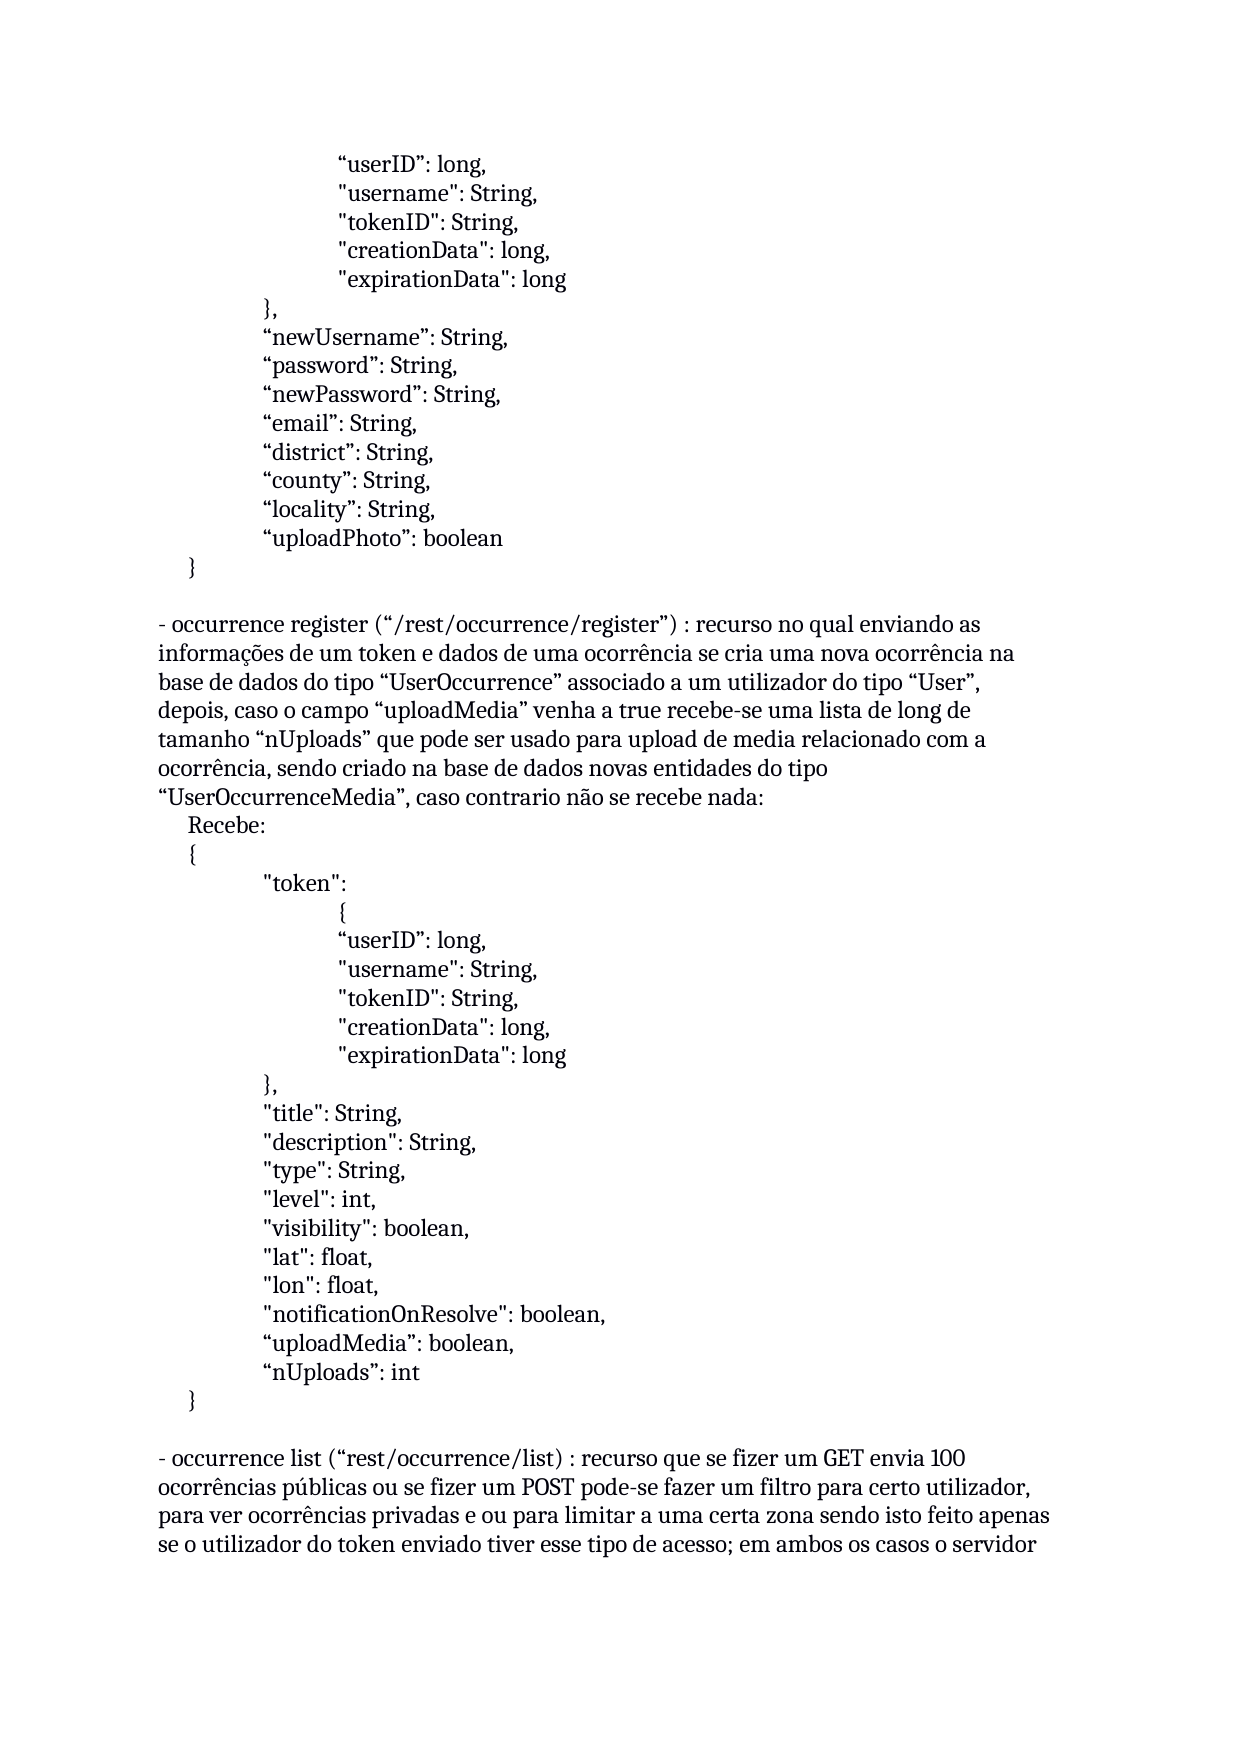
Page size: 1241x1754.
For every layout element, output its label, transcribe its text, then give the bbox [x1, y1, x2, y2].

text "expirationData": long [158, 265, 1053, 294]
text "token": [158, 869, 1053, 897]
text "username": String, [158, 955, 1053, 984]
text "lon": float, [158, 1271, 1053, 1300]
text “email”: String, [158, 409, 1053, 437]
text }, [158, 1070, 1053, 1099]
text “district”: String, [158, 437, 1053, 466]
text “locality”: String, [158, 495, 1053, 524]
text { [158, 840, 1053, 869]
text "tokenID": String, [158, 207, 1053, 236]
text { [158, 897, 1053, 926]
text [158, 1444, 1053, 1559]
text "title": String, [158, 1099, 1053, 1127]
text “uploadPhoto”: boolean [158, 524, 1053, 552]
text "username": String, [158, 179, 1053, 207]
text "lat": float, [158, 1242, 1053, 1271]
text “uploadMedia”: boolean, [158, 1329, 1053, 1357]
text “newPassword”: String, [158, 380, 1053, 409]
text "description": String, [158, 1127, 1053, 1156]
text “userID”: long, [158, 926, 1053, 955]
text "tokenID": String, [158, 984, 1053, 1012]
text } [158, 1386, 1053, 1415]
text } [158, 552, 1053, 581]
text “password”: String, [158, 351, 1053, 380]
text "level": int, [158, 1185, 1053, 1214]
text “nUploads”: int [158, 1357, 1053, 1386]
text "expirationData": long [158, 1041, 1053, 1070]
text "type": String, [158, 1156, 1053, 1185]
text “newUsername”: String, [158, 322, 1053, 351]
text "creationData": long, [158, 236, 1053, 265]
text “userID”: long, [158, 150, 1053, 179]
text "visibility": boolean, [158, 1214, 1053, 1242]
text Recebe: [158, 811, 1053, 840]
text "creationData": long, [158, 1012, 1053, 1041]
text }, [158, 294, 1053, 322]
text "notificationOnResolve": boolean, [158, 1300, 1053, 1329]
text “county”: String, [158, 466, 1053, 495]
text - occurrence register (“/rest/occurrence/register”) : recurso no qual enviando as informações de um token e dados de uma ocorrência se cria uma nova ocorrência na base de dados do tipo “UserOccurrence” associado a um utilizador do tipo “User”, depois, caso o campo “uploadMedia” venha a true recebe-se uma lista de long de tamanho “nUploads” que pode ser usado para upload de media relacionado com a ocorrência, sendo criado na base de dados novas entidades do tipo “UserOccurrenceMedia”, caso contrario não se recebe nada: [158, 610, 1053, 811]
